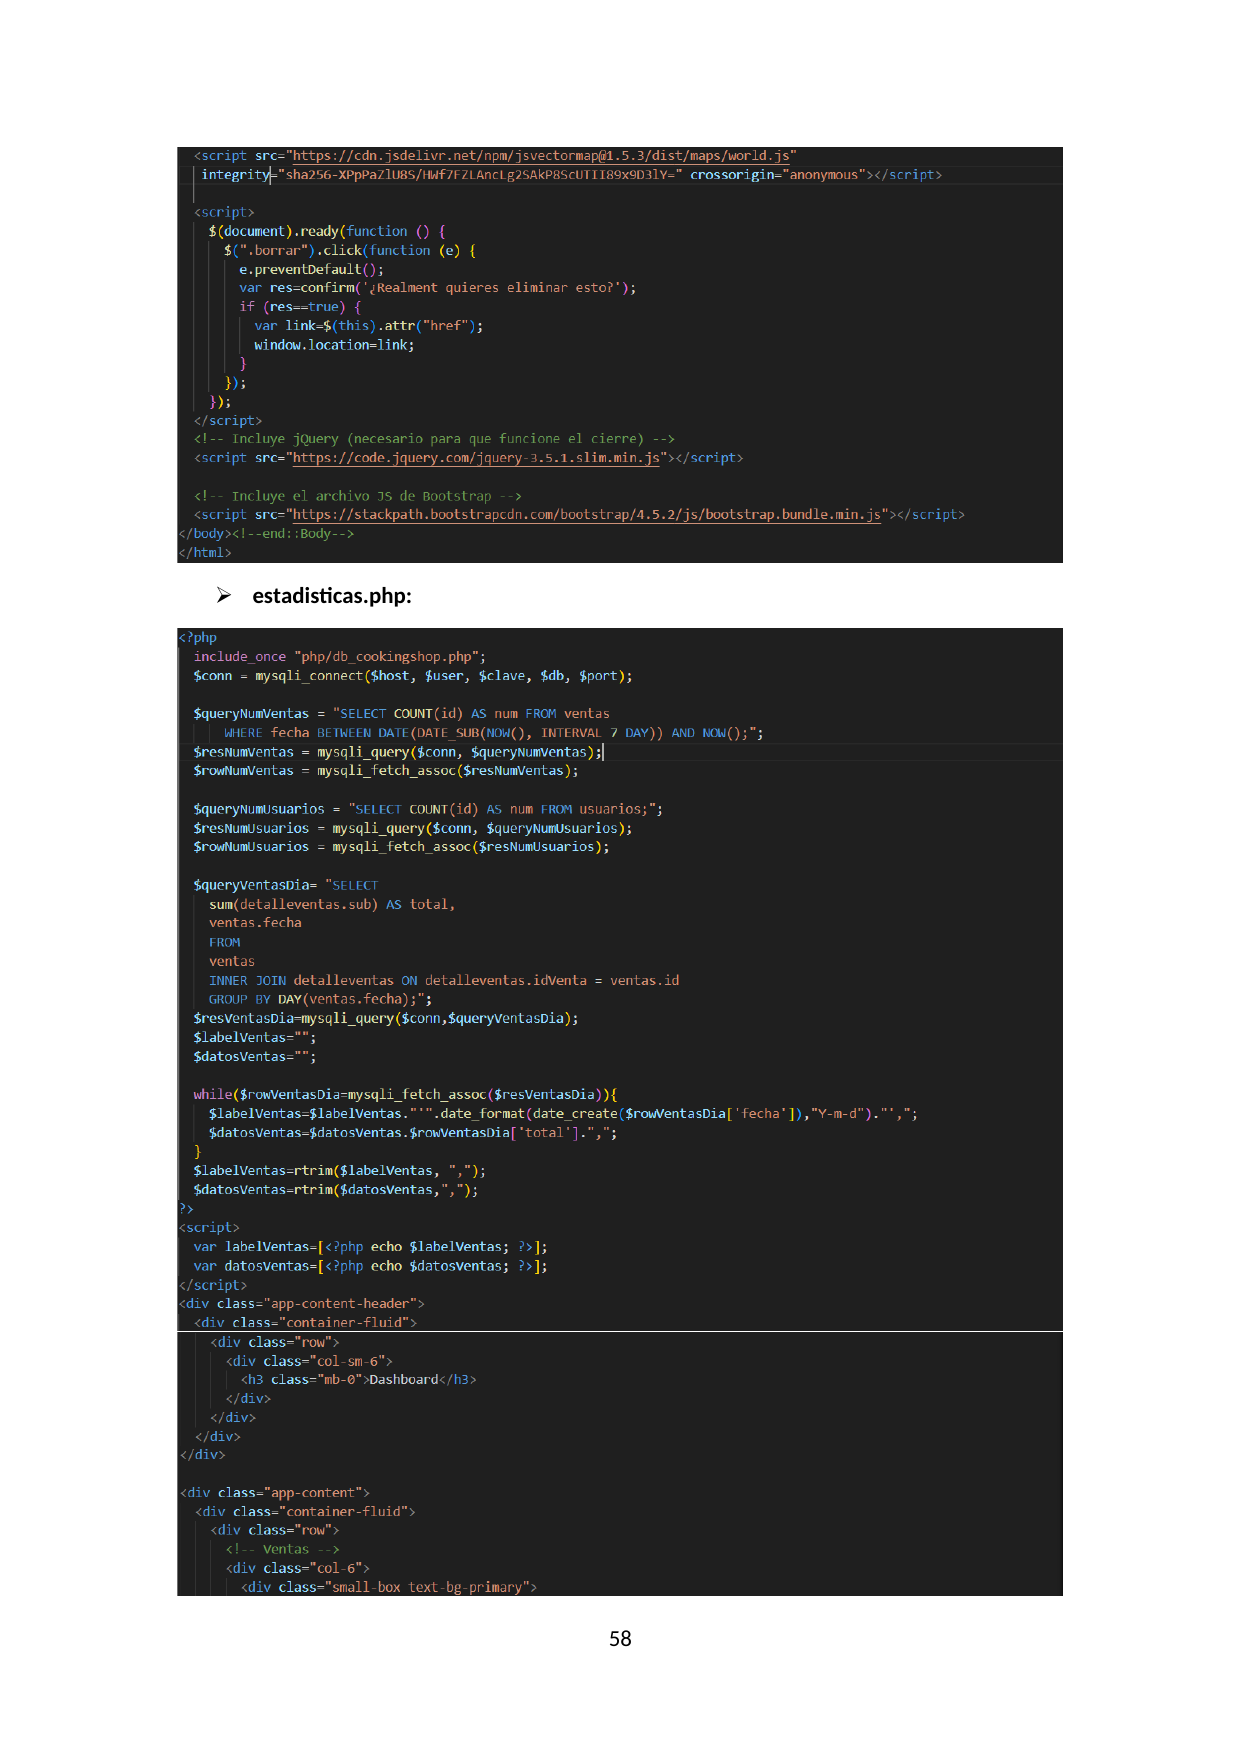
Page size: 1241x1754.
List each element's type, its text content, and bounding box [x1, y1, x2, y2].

picture [177, 628, 1063, 1331]
list estadisticas.php: [215, 581, 1063, 609]
picture [177, 147, 1063, 563]
picture [177, 1332, 1063, 1596]
